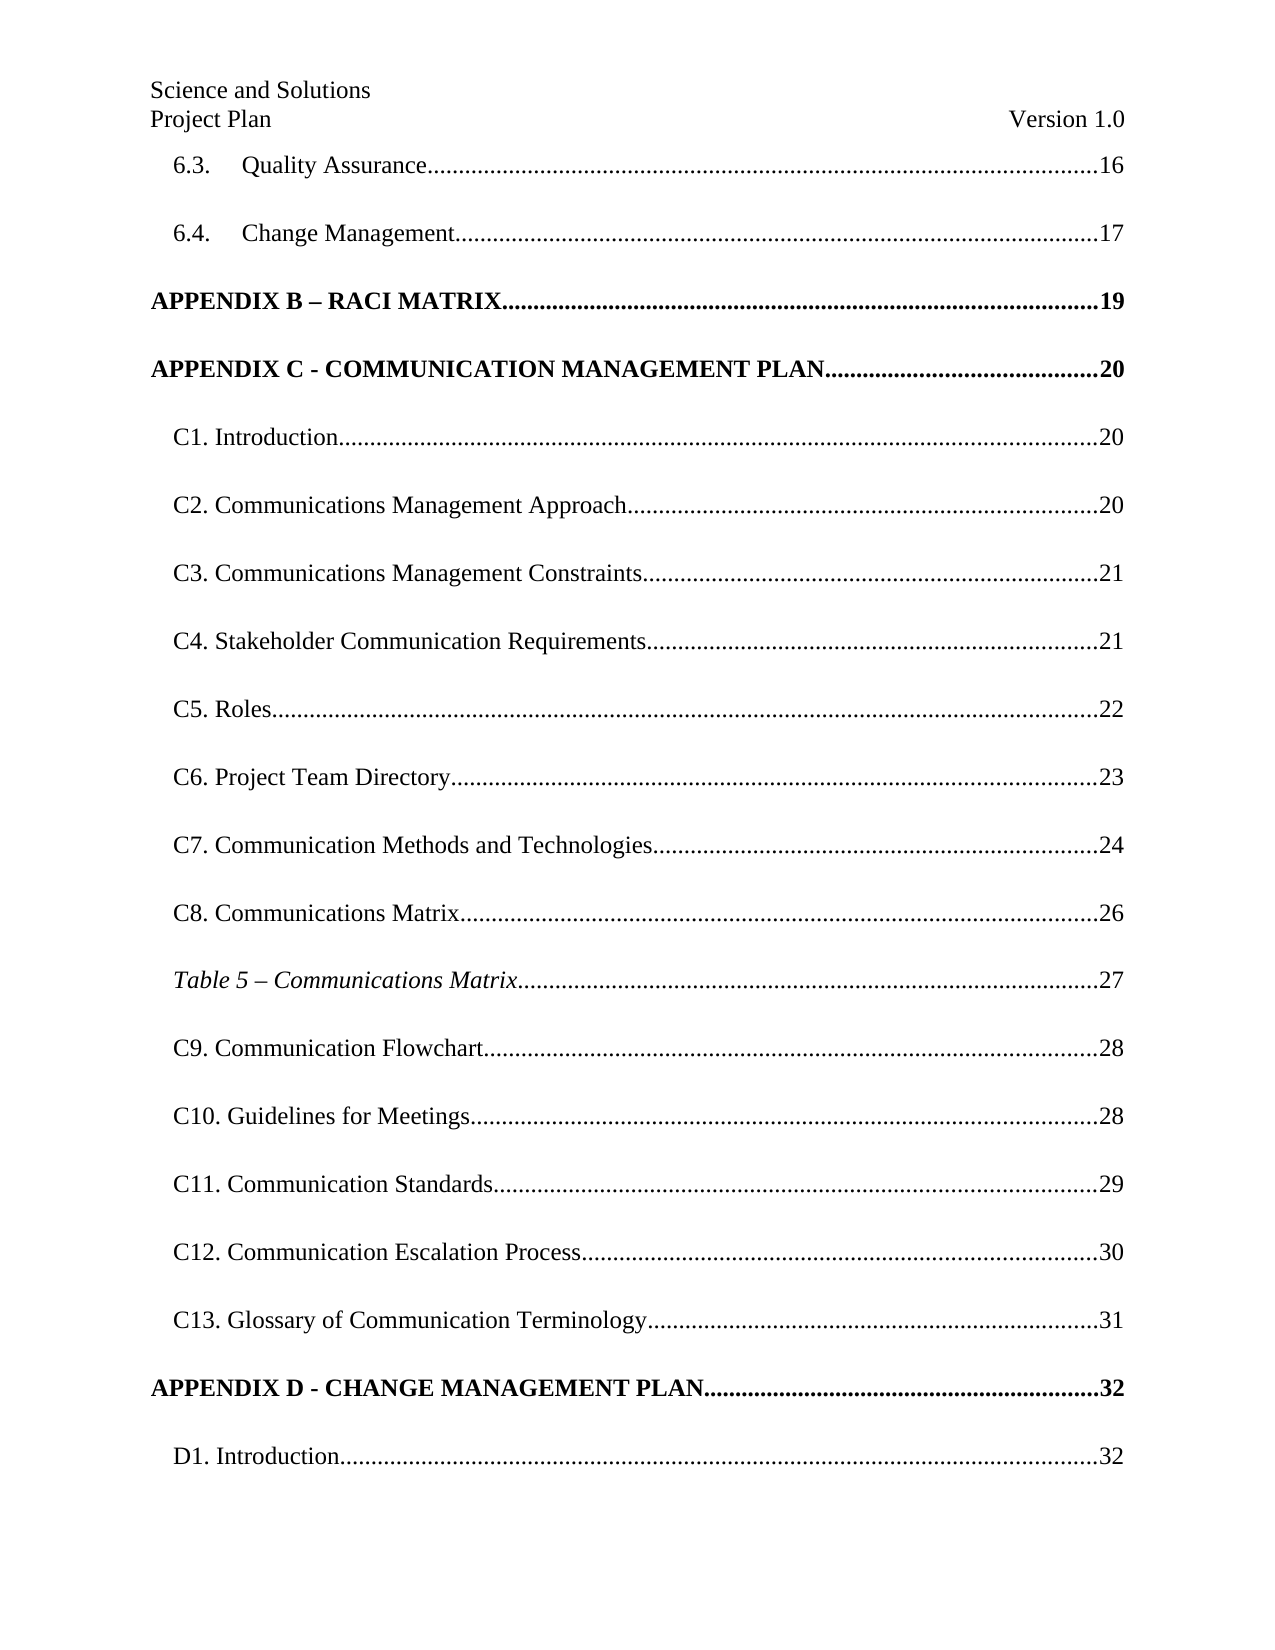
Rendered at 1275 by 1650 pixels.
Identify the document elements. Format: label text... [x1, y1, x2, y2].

text C11. Communication Standards 29 [173, 1169, 1125, 1198]
text C7. Communication Methods and Technologies 24 [173, 830, 1125, 858]
text C3. Communications Management Constraints 21 [173, 558, 1125, 587]
text C6. Project Team Directory 23 [173, 762, 1125, 791]
text C12. Communication Escalation Process 30 [173, 1237, 1125, 1266]
text C10. Guidelines for Meetings 28 [173, 1101, 1125, 1130]
text 6.3. Quality Assurance 16 [173, 150, 1125, 179]
text C4. Stakeholder Communication Requirements 21 [173, 626, 1125, 655]
text C8. Communications Matrix 26 [173, 898, 1125, 926]
text D1. Introduction 32 [173, 1441, 1125, 1470]
text APPENDIX B – RACI MATRIX 19 [150, 286, 1125, 315]
text 6.4. Change Management 17 [173, 218, 1125, 247]
text C1. Introduction 20 [173, 422, 1125, 451]
text APPENDIX C - COMMUNICATION MANAGEMENT PLAN 20 [150, 354, 1125, 383]
text C2. Communications Management Approach 20 [173, 490, 1125, 519]
text C9. Communication Flowchart 28 [173, 1033, 1125, 1062]
text C5. Roles 22 [173, 694, 1125, 723]
text Table 5 – Communications Matrix 27 [173, 966, 1125, 994]
text APPENDIX D - CHANGE MANAGEMENT PLAN 32 [150, 1373, 1125, 1402]
text C13. Glossary of Communication Terminology 31 [173, 1305, 1125, 1334]
